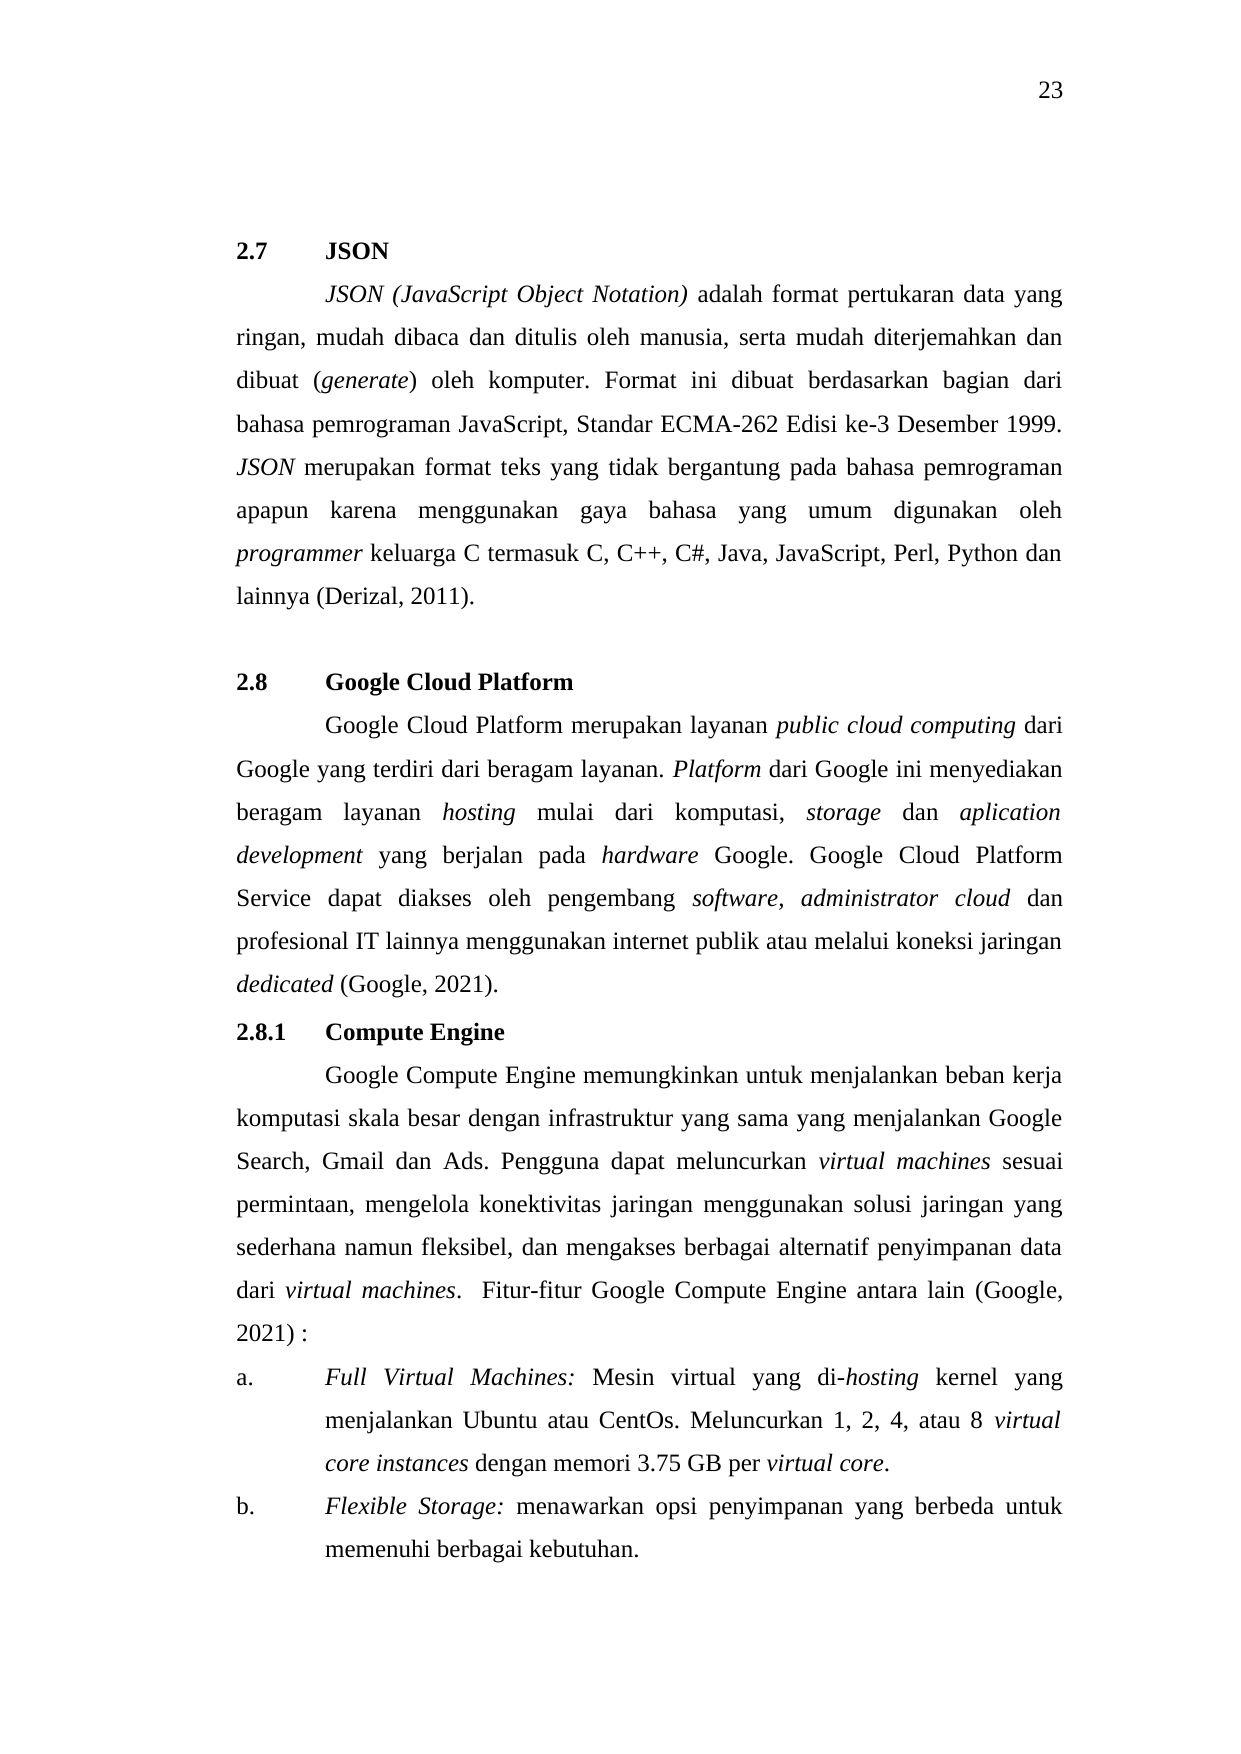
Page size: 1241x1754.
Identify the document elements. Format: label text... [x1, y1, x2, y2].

list Flexible Storage: menawarkan opsi penyimpanan yang berbeda untuk memenuhi berbagai kebutuhan. [236, 1491, 1063, 1563]
text Google Cloud Platform merupakan layanan public cloud computing dari Google yang terdiri dari beragam layanan. Platform dari Google ini menyediakan beragam layanan hosting mulai dari komputasi, storage dan aplication development yang berjalan pada hardware Google. Google Cloud Platform Service dapat diakses oleh pengembang software, administrator cloud dan profesional IT lainnya menggunakan internet publik atau melalui koneksi jaringan dedicated . [236, 711, 1063, 998]
subtitle Google Cloud Platform [236, 667, 1063, 696]
text JSON (JavaScript Object Notation) adalah format pertukaran data yang ringan, mudah dibaca dan ditulis oleh manusia, serta mudah diterjemahkan dan dibuat (generate) oleh komputer. Format ini dibuat berdasarkan bagian dari bahasa pemrograman JavaScript, Standar ECMA-262 Edisi ke-3 Desember 1999. JSON merupakan format teks yang tidak bergantung pada bahasa pemrograman apapun karena menggunakan gaya bahasa yang umum digunakan oleh programmer keluarga C termasuk C, C++, C#, Java, JavaScript, Perl, Python dan lainnya . [236, 279, 1063, 610]
text Google Compute Engine memungkinkan untuk menjalankan beban kerja komputasi skala besar dengan infrastruktur yang sama yang menjalankan Google Search, Gmail dan Ads. Pengguna dapat meluncurkan virtual machines sesuai permintaan, mengelola konektivitas jaringan menggunakan solusi jaringan yang sederhana namun fleksibel, dan mengakses berbagai alternatif penyimpanan data dari virtual machines. Fitur-fitur Google Compute Engine antara lain : [236, 1060, 1063, 1347]
subtitle Compute Engine [236, 1017, 1063, 1045]
subtitle JSON [236, 236, 1063, 265]
list Full Virtual Machines: Mesin virtual yang di-hosting kernel yang menjalankan Ubuntu atau CentOs. Meluncurkan 1, 2, 4, atau 8 virtual core instances dengan memori 3.75 GB per virtual core. [236, 1362, 1063, 1477]
